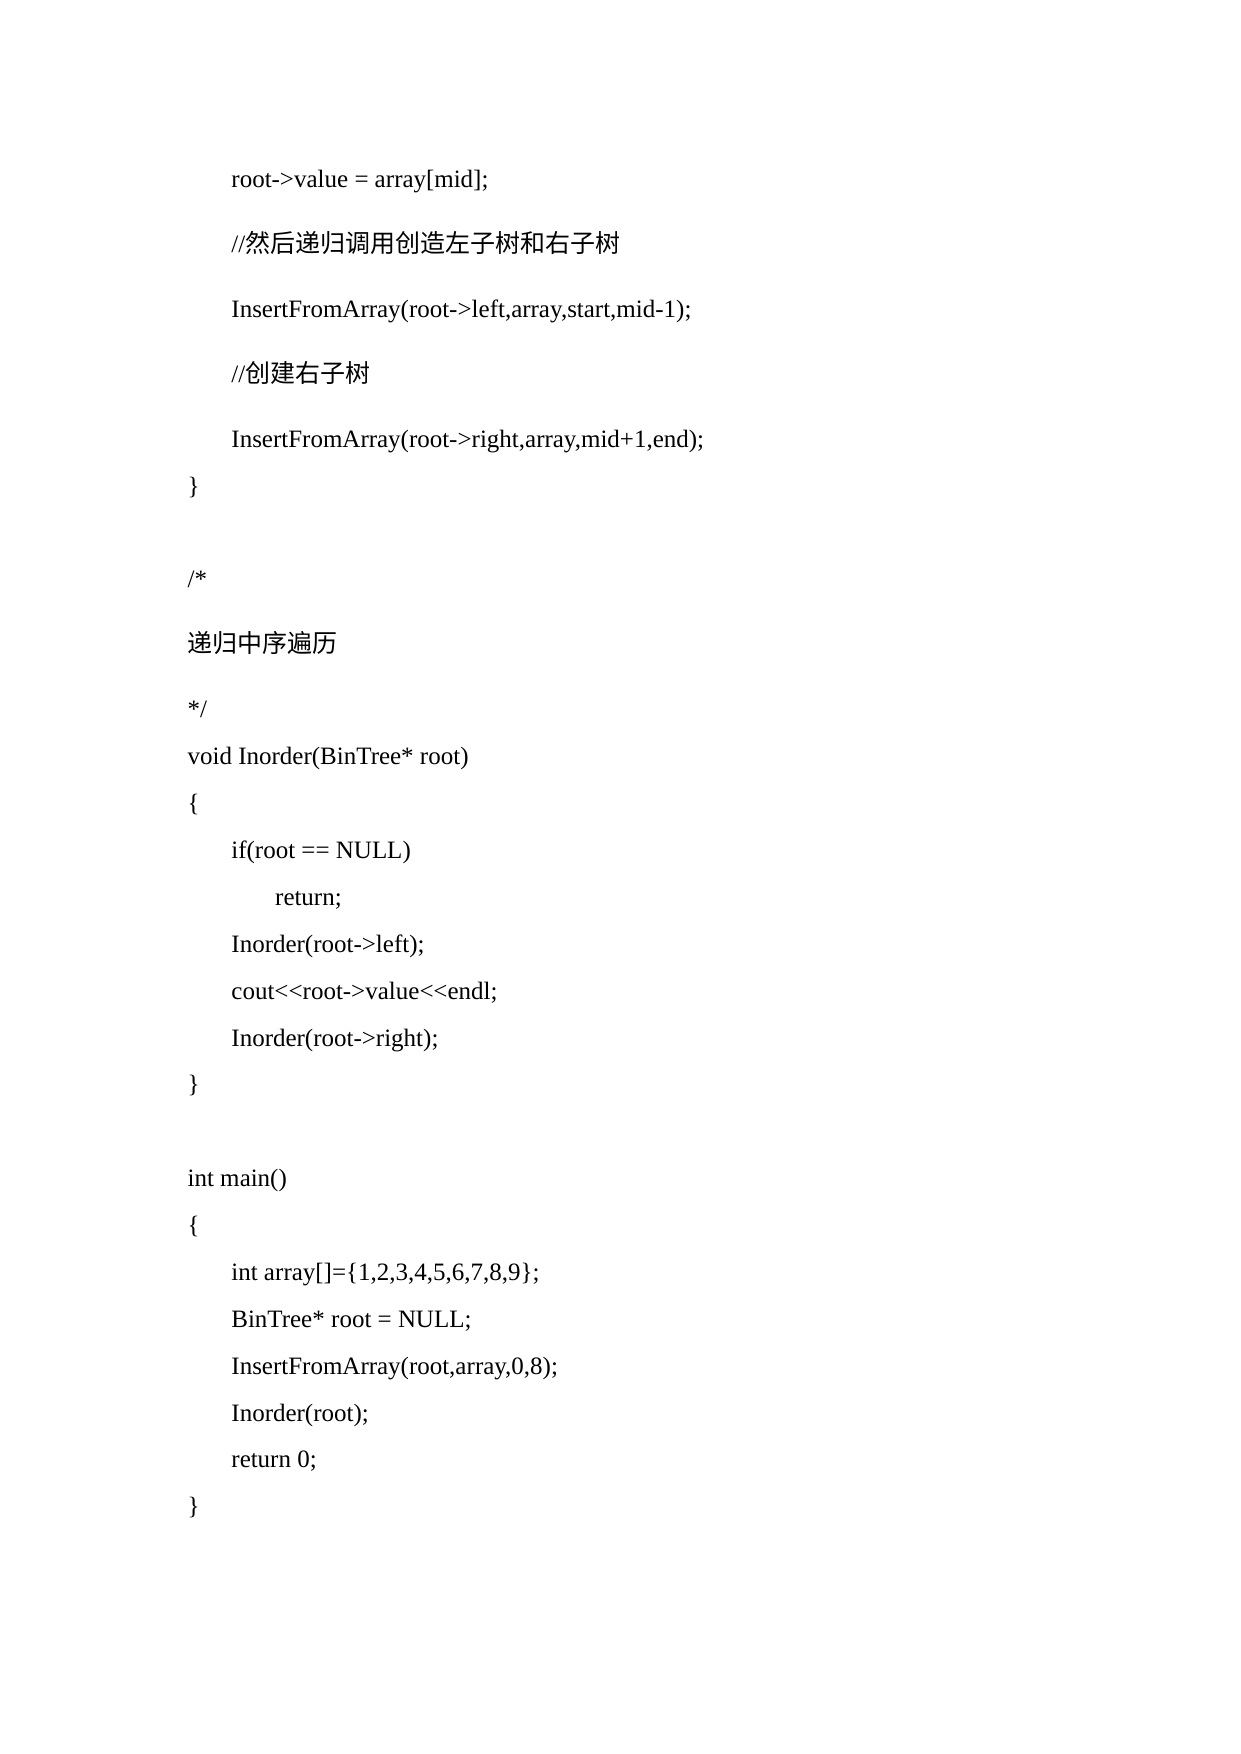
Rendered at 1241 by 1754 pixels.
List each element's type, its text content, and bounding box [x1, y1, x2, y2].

text Inorder(root->right); [187, 1021, 1053, 1053]
text InsertFromArray(root->right,array,mid+1,end); [187, 422, 1053, 454]
text Inorder(root->left); [187, 927, 1053, 959]
text } [187, 469, 1053, 501]
text InsertFromArray(root->left,array,start,mid-1); [187, 292, 1053, 324]
text cout<<root->value<<endl; [187, 974, 1053, 1006]
text //创建右子树 [187, 339, 1053, 404]
text } [187, 1068, 1053, 1100]
text } [187, 1489, 1053, 1522]
text return 0; [187, 1443, 1053, 1475]
text root->value = array[mid]; [187, 162, 1053, 194]
text int main() [187, 1161, 1053, 1194]
text BinTree* root = NULL; [187, 1302, 1053, 1334]
text Inorder(root); [187, 1396, 1053, 1428]
text int array[]={1,2,3,4,5,6,7,8,9}; [187, 1255, 1053, 1288]
text { [187, 1208, 1053, 1241]
text */ [187, 693, 1053, 725]
text InsertFromArray(root,array,0,8); [187, 1349, 1053, 1381]
text //然后递归调用创造左子树和右子树 [187, 209, 1053, 274]
text return; [187, 880, 1053, 913]
text void Inorder(BinTree* root) [187, 739, 1053, 772]
text { [187, 786, 1053, 819]
text /* [187, 563, 1053, 595]
text if(root == NULL) [187, 833, 1053, 866]
text 递归中序遍历 [187, 609, 1053, 674]
